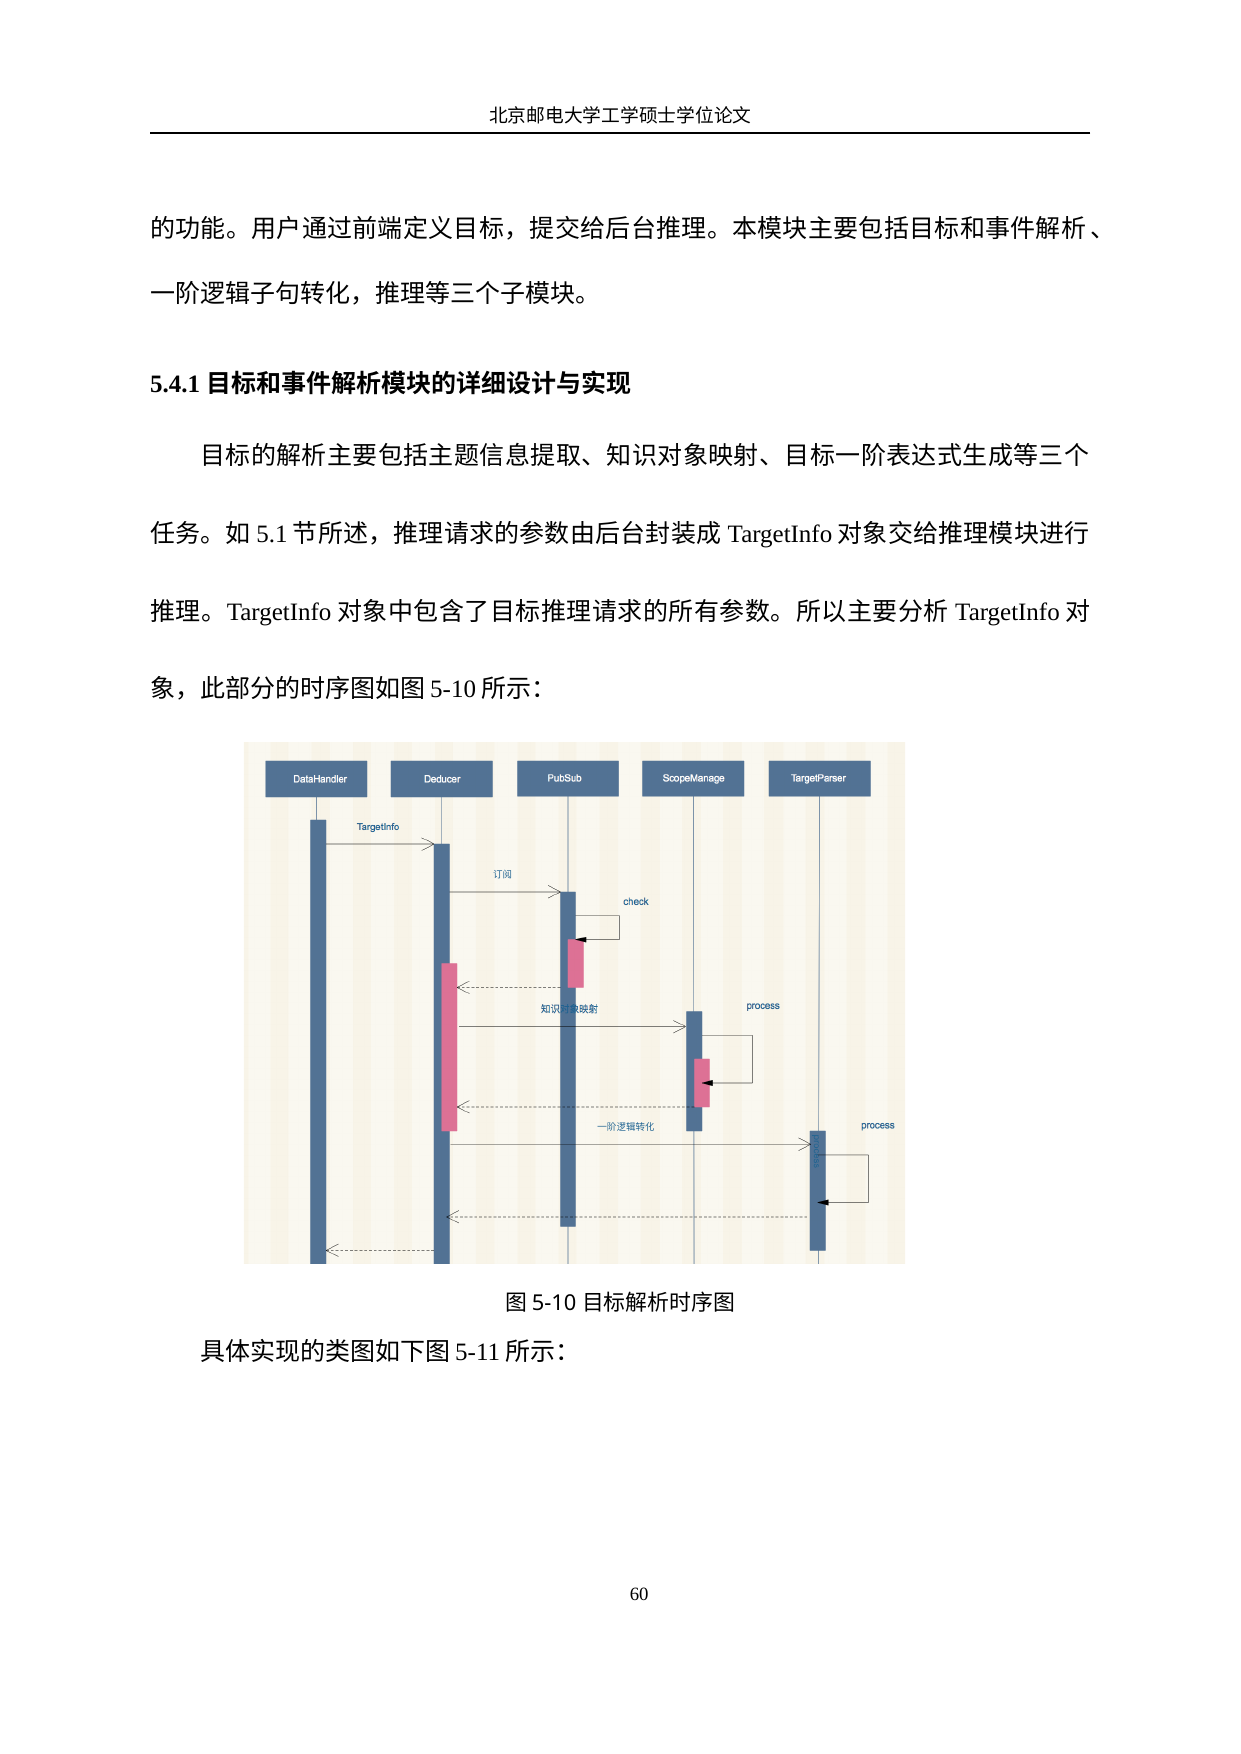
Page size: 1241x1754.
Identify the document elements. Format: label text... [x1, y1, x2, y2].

subtitle 5.4.1 目标和事件解析模块的详细设计与实现 [150, 349, 1090, 414]
picture [243, 742, 906, 1264]
text 具体实现的类图如下图5-11所示： [150, 1317, 1090, 1382]
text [150, 194, 1090, 324]
text 图5-10 目标解析时序图 [150, 1285, 1090, 1317]
text 目标的解析主要包括主题信息提取、知识对象映射、目标一阶表达式生成等三个任务。如5.1节所述，推理请求的参数由后台封装成TargetInfo对象交给推理模块进行推理。TargetInfo对象中包含了目标推理请求的所有参数。所以主要分析TargetInfo对象，此部分的时序图如图5-10所示： [150, 421, 1090, 719]
